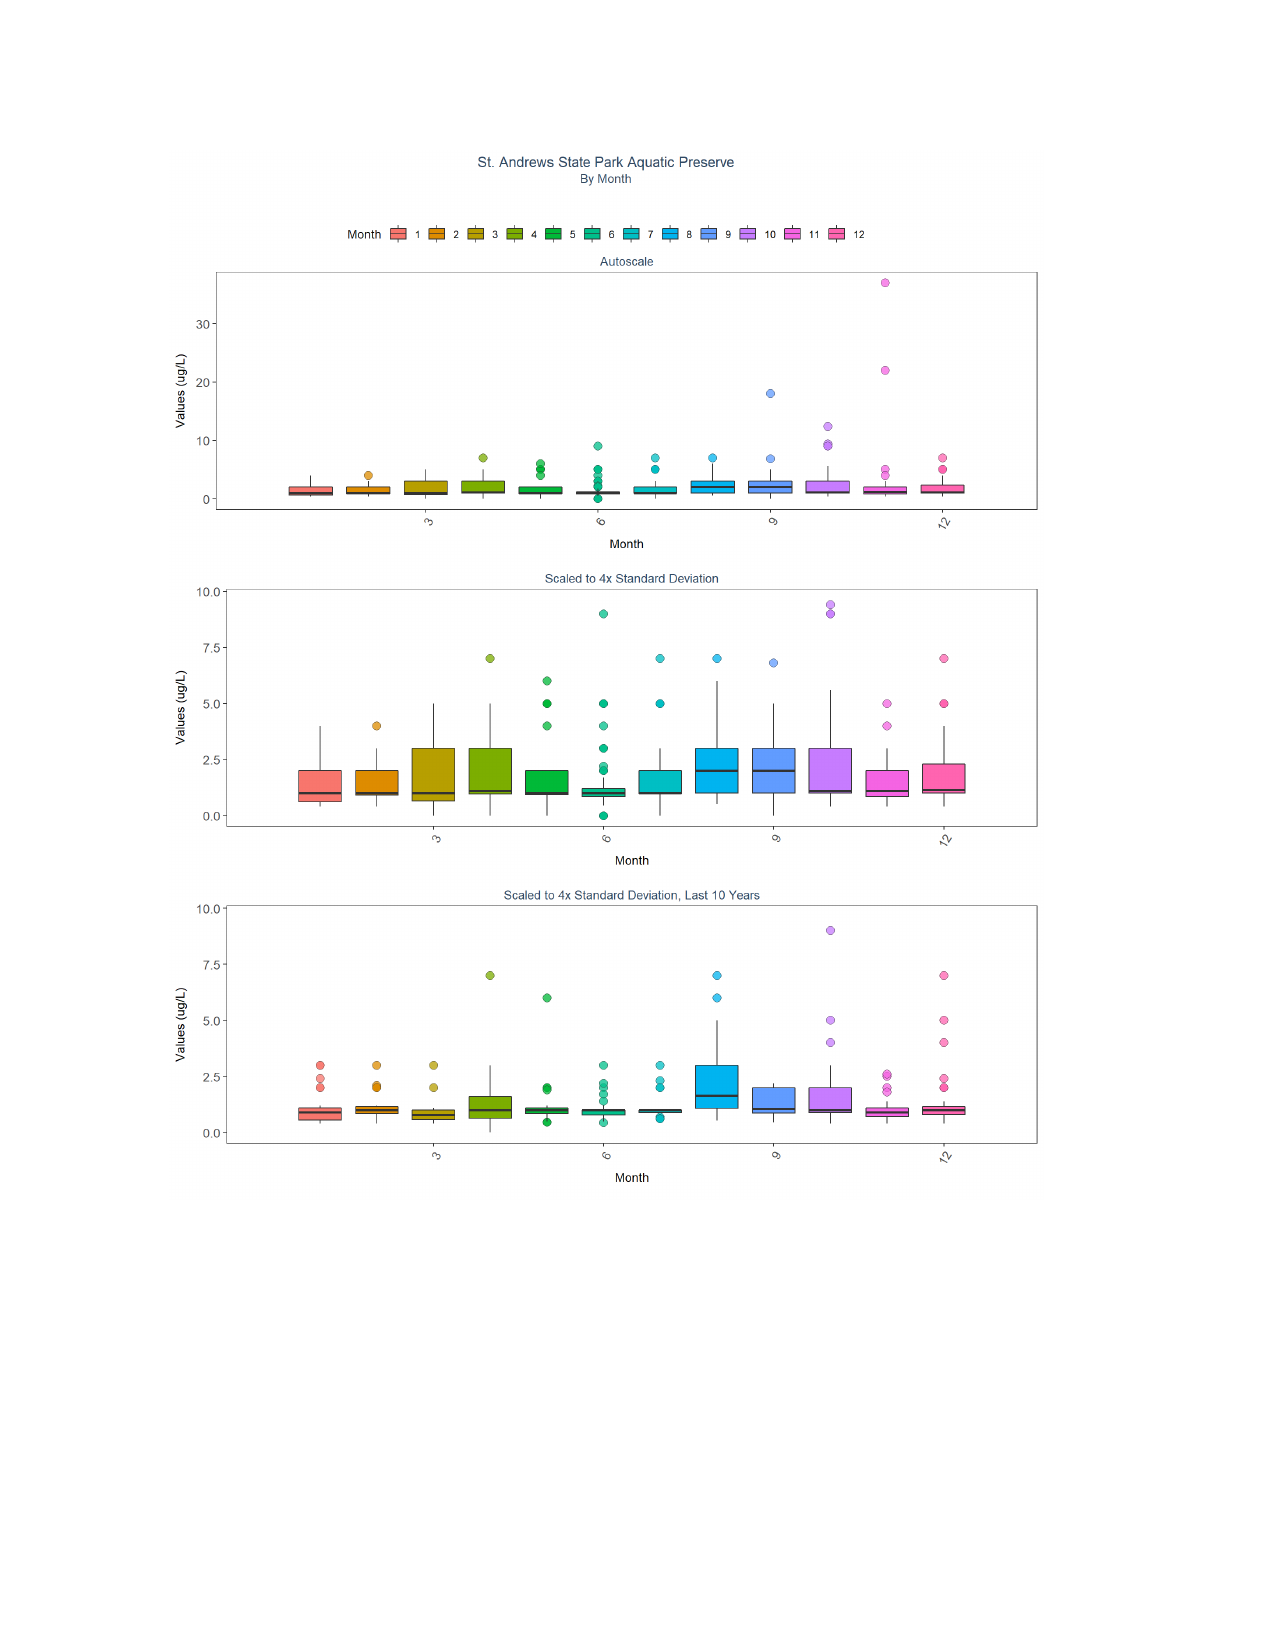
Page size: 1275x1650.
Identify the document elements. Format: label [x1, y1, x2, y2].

picture [168, 150, 1044, 1200]
